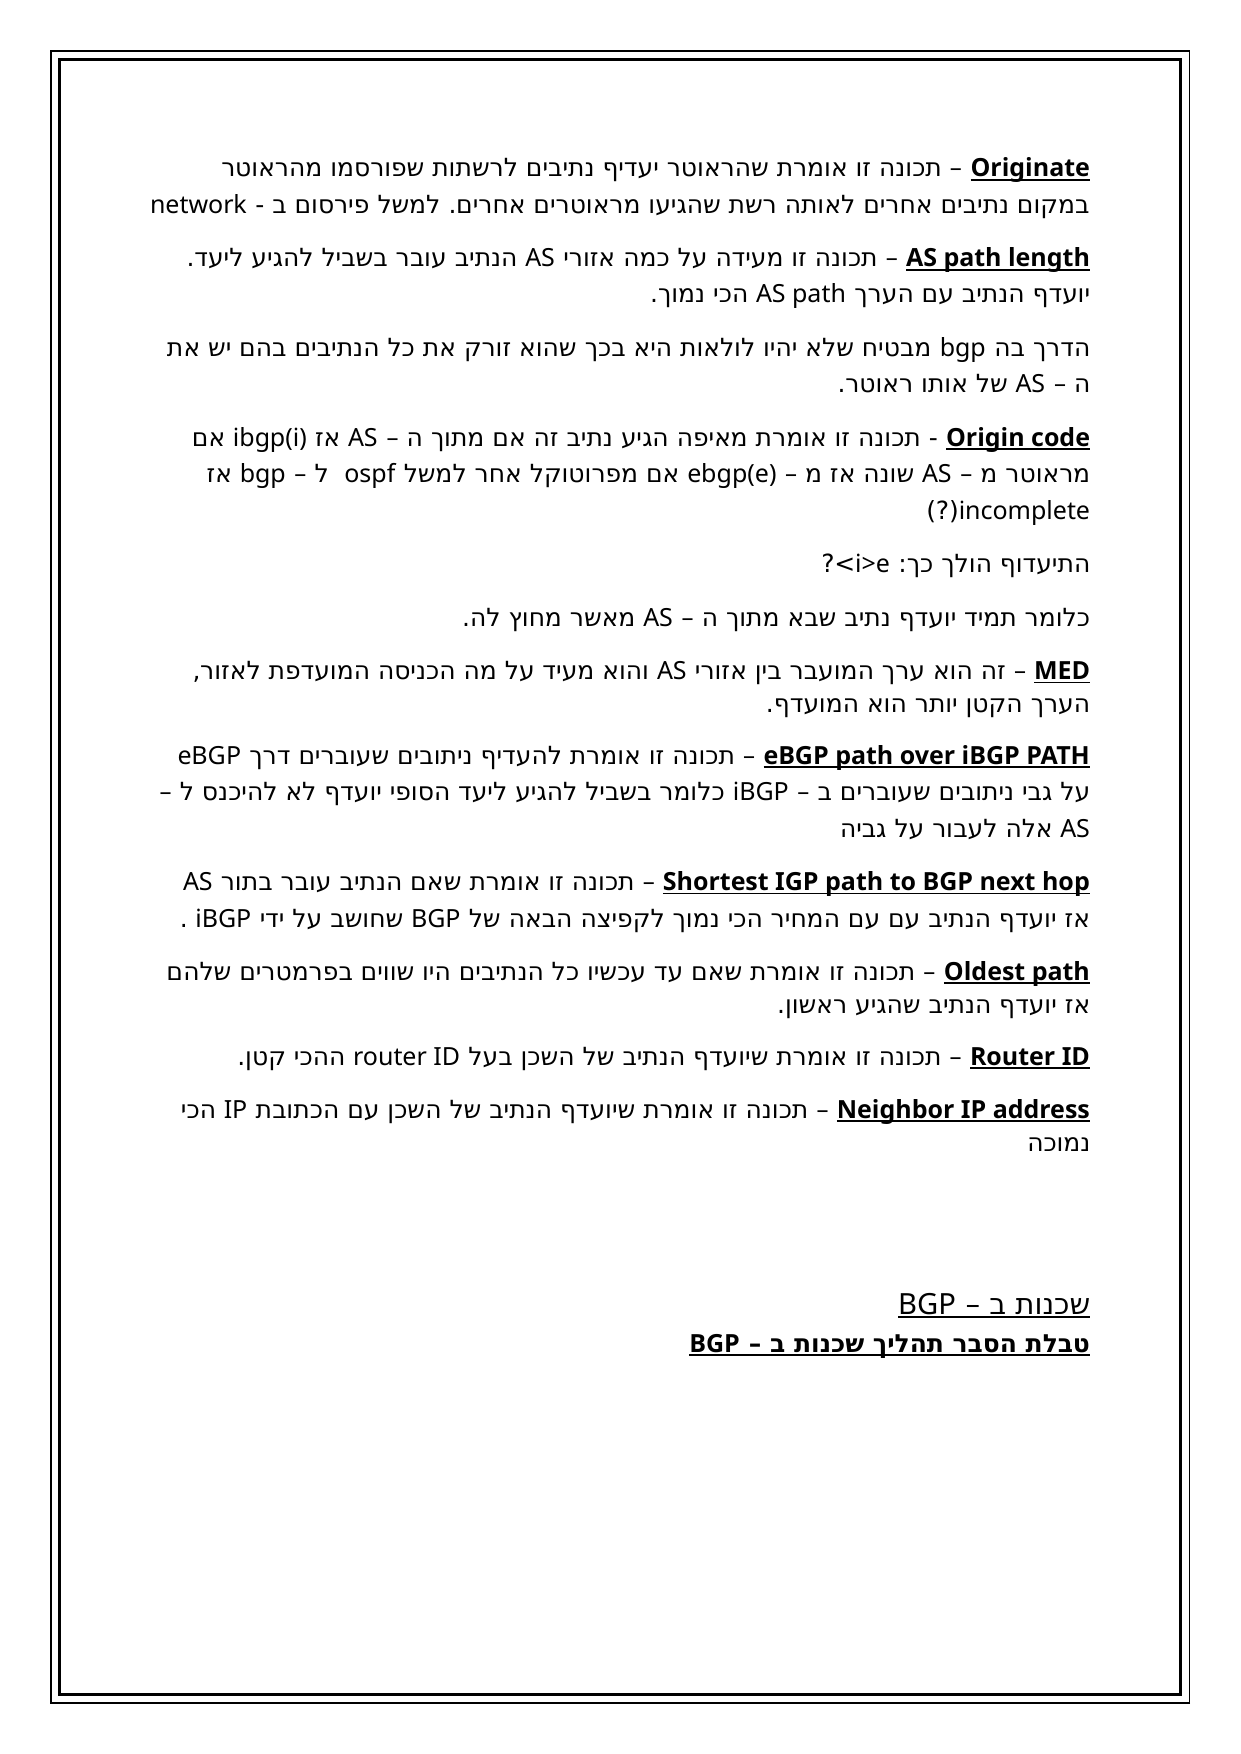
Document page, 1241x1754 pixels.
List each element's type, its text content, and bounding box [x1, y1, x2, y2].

text MED – זה הוא ערך המועבר בין אזורי AS והוא מעיד על מה הכניסה המועדפת לאזור, הערך הקטן יותר הוא המועדף. [150, 653, 1090, 718]
text הדרך בה bgp מבטיח שלא יהיו לולאות היא בכך שהוא זורק את כל הנתיבים בהם יש את ה – AS של אותו ראוטר. [150, 329, 1090, 400]
text eBGP path over iBGP PATH – תכונה זו אומרת להעדיף ניתובים שעוברים דרך eBGP על גבי ניתובים שעוברים ב – iBGP כלומר בשביל להגיע ליעד הסופי יועדף לא להיכנס ל – AS אלה לעבור על גביה [150, 737, 1090, 844]
text Originate – תכונה זו אומרת שהראוטר יעדיף נתיבים לרשתות שפורסמו מהראוטר במקום נתיבים אחרים לאותה רשת שהגיעו מראוטרים אחרים. למשל פירסום ב - network [150, 150, 1090, 220]
text Shortest IGP path to BGP next hop – תכונה זו אומרת שאם הנתיב עובר בתור AS אז יועדף הנתיב עם עם המחיר הכי נמוך לקפיצה הבאה של BGP שחושב על ידי iBGP . [150, 864, 1090, 934]
text Origin code - תכונה זו אומרת מאיפה הגיע נתיב זה אם מתוך ה – AS אז ibgp(i) אם מראוטר מ – AS שונה אז מ – ebgp(e) אם מפרוטוקל אחר למשל ospf ל – bgp אז incomplete(?) [150, 419, 1090, 527]
text התיעדוף הולך כך: i>e>? [150, 546, 1090, 580]
text Router ID – תכונה זו אומרת שיועדף הנתיב של השכן בעל router ID ההכי קטן. [150, 1038, 1090, 1072]
text Oldest path – תכונה זו אומרת שאם עד עכשיו כל הנתיבים היו שווים בפרמטרים שלהם אז יועדף הנתיב שהגיע ראשון. [150, 954, 1090, 1019]
subtitle שכנות ב – BGP [150, 1283, 1090, 1323]
text טבלת הסבר תהליך שכנות ב – BGP [150, 1326, 1090, 1360]
text AS path length – תכונה זו מעידה על כמה אזורי AS הנתיב עובר בשביל להגיע ליעד. יועדף הנתיב עם הערך AS path הכי נמוך. [150, 240, 1090, 310]
text Neighbor IP address – תכונה זו אומרת שיועדף הנתיב של השכן עם הכתובת IP הכי נמוכה [150, 1092, 1090, 1157]
text כלומר תמיד יועדף נתיב שבא מתוך ה – AS מאשר מחוץ לה. [150, 599, 1090, 633]
